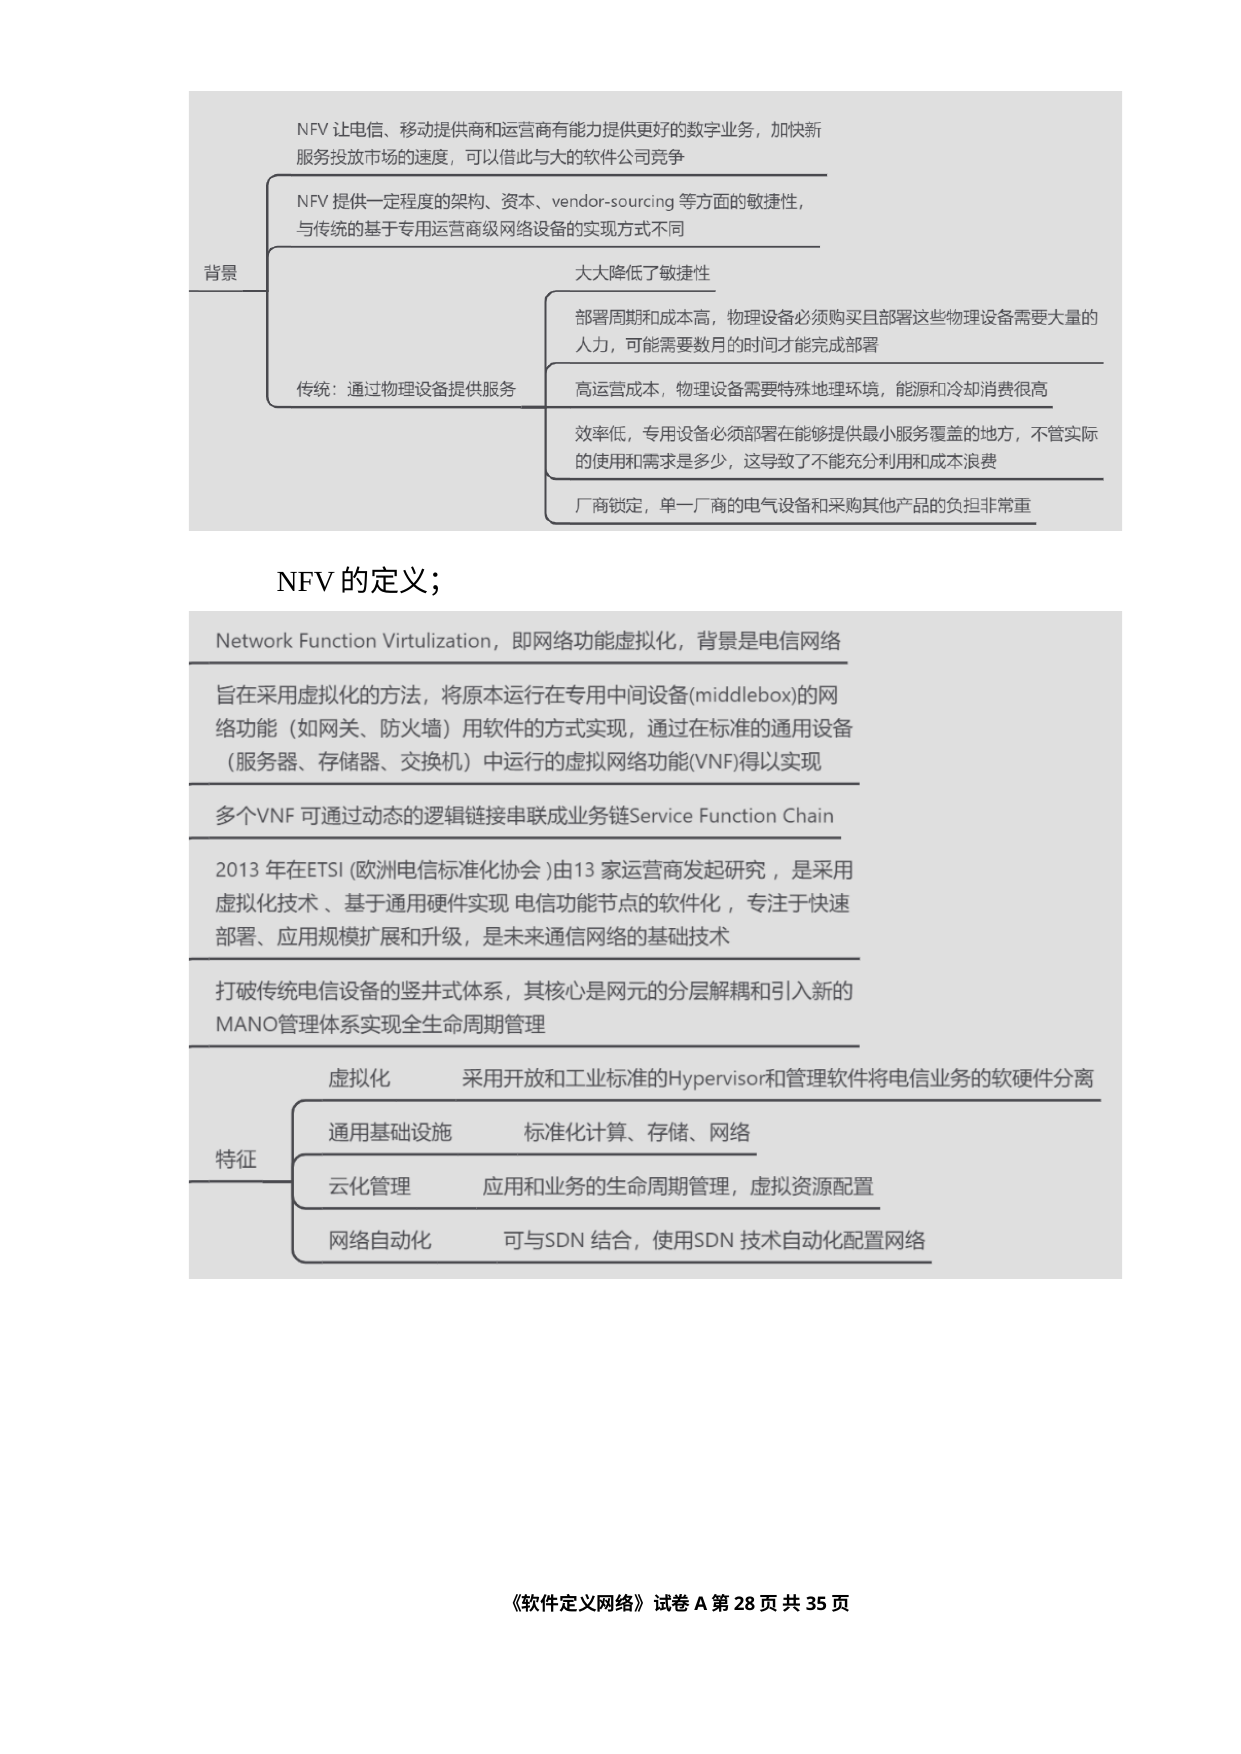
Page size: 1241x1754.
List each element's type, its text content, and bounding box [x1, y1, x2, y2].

text NFV的定义； [233, 546, 1122, 611]
picture [188, 91, 1123, 531]
picture [188, 611, 1123, 1279]
